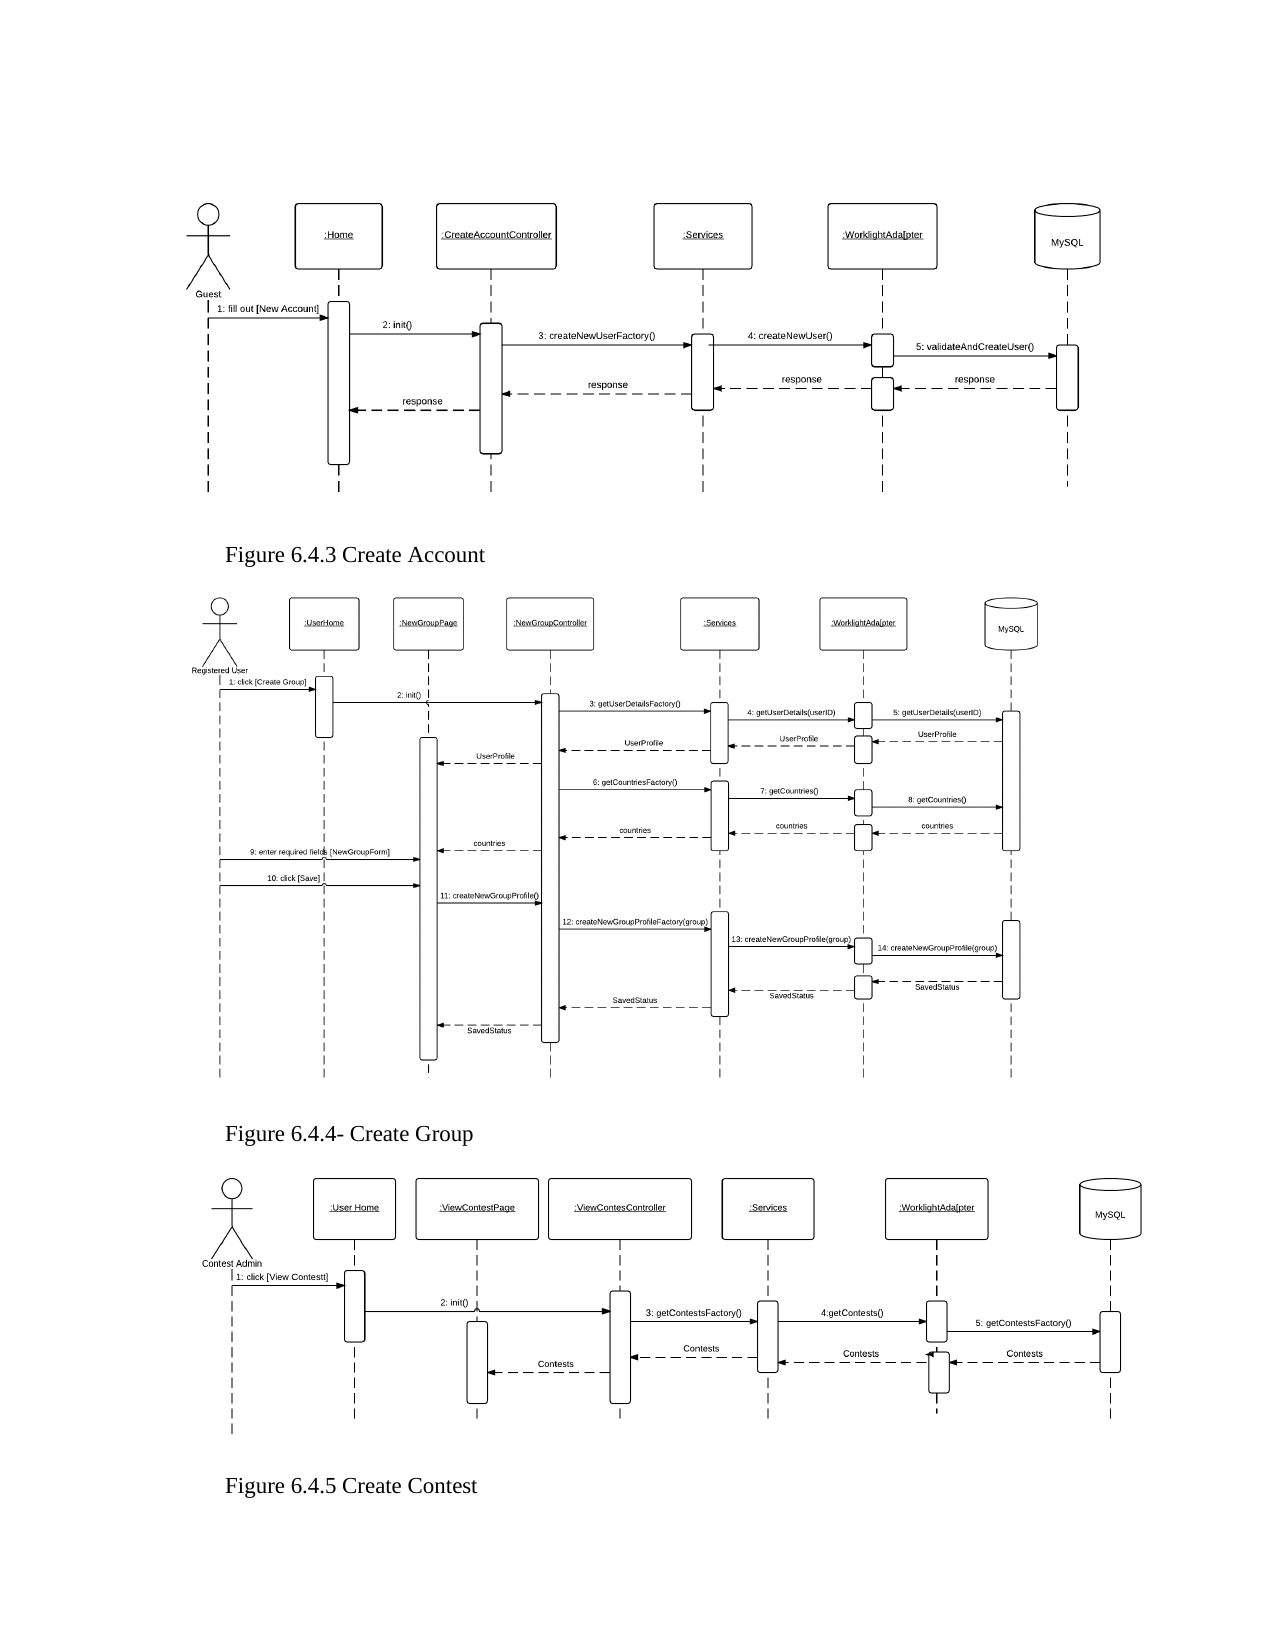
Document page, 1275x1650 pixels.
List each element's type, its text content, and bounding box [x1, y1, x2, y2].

picture [150, 592, 1055, 1092]
text Figure 6.4.4- Create Group [150, 1119, 1125, 1146]
text Figure 6.4.5 Create Contest [150, 1473, 1125, 1499]
picture [150, 1171, 1164, 1447]
picture [121, 150, 1126, 513]
text Figure 6.4.3 Create Account [150, 541, 1125, 567]
